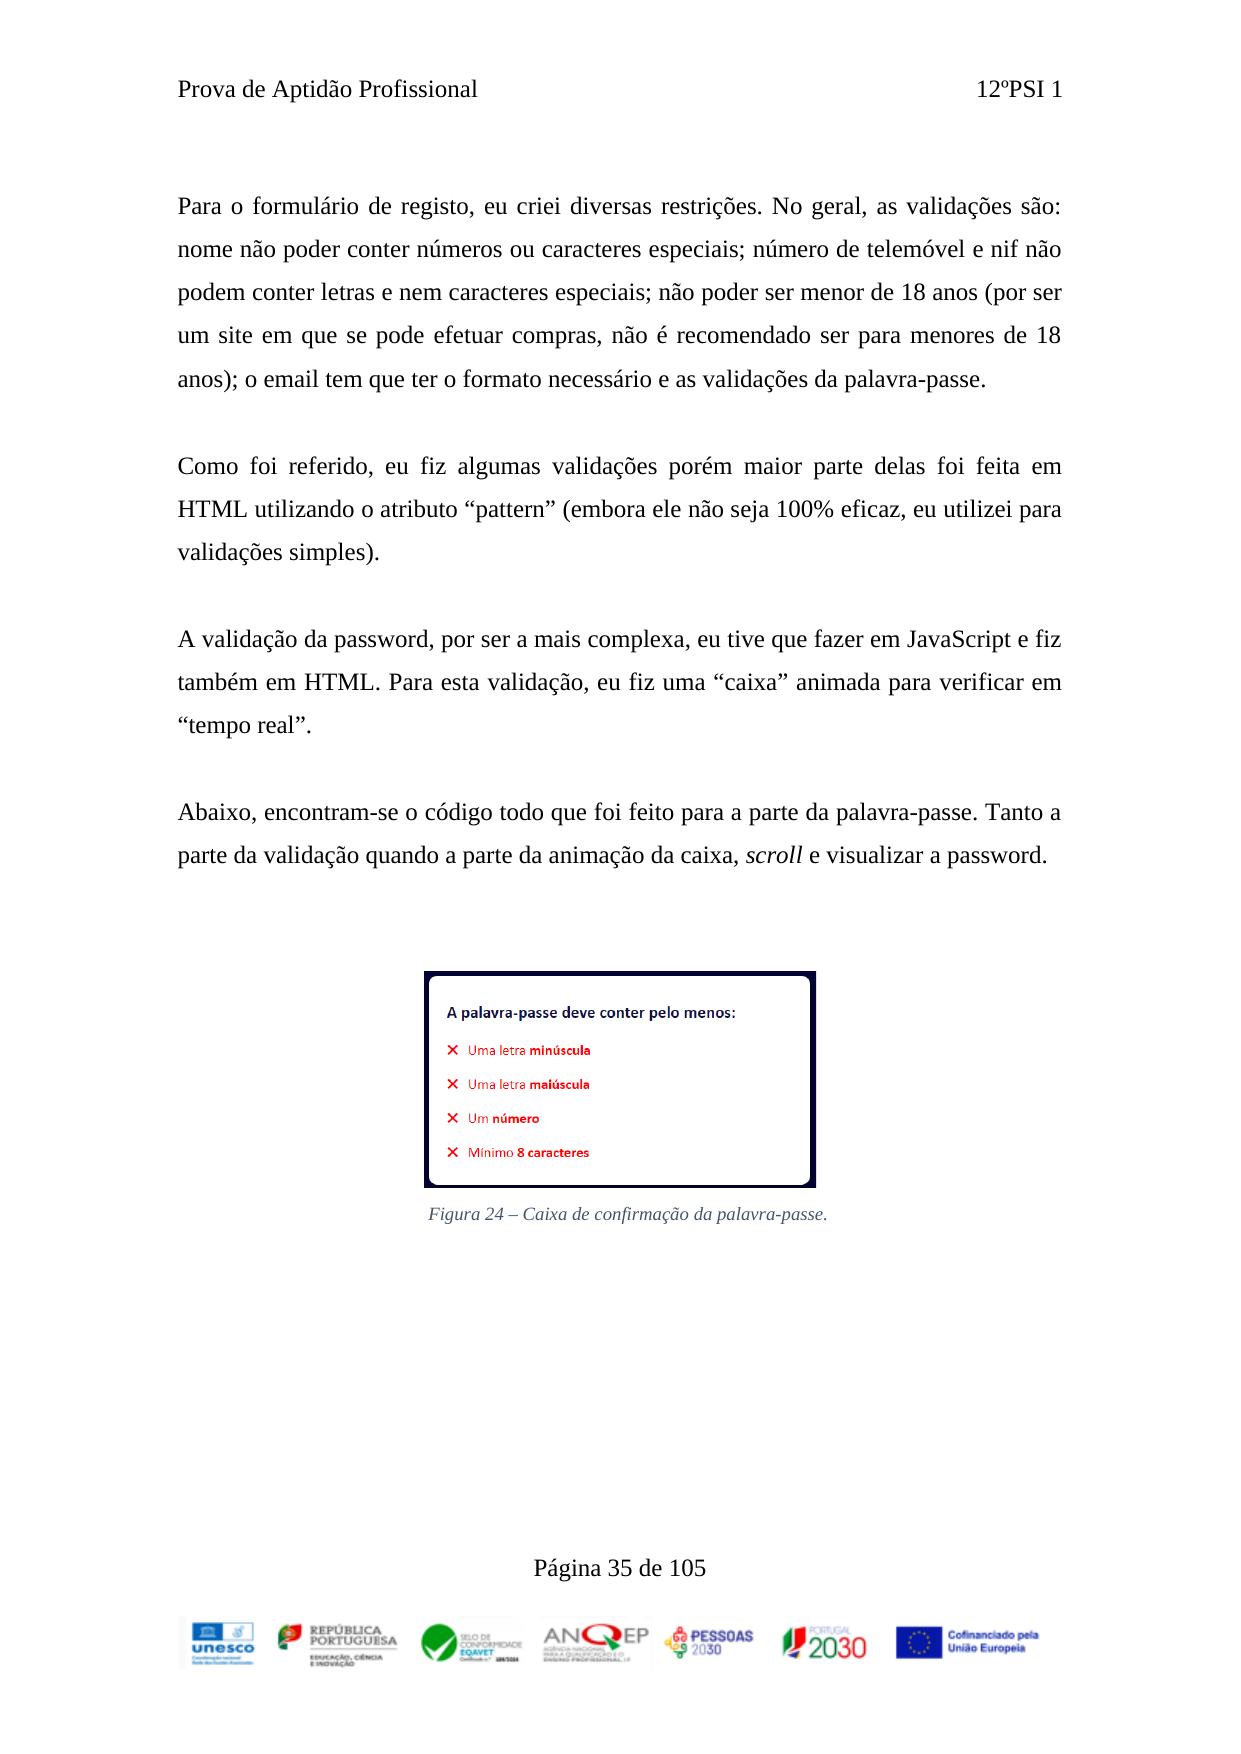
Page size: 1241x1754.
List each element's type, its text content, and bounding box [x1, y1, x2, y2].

picture [424, 971, 817, 1188]
text A validação da password, por ser a mais complexa, eu tive que fazer em JavaScript e fiz também em HTML. Para esta validação, eu fiz uma “caixa” animada para verificar em “tempo real”. [177, 624, 1063, 739]
text Abaixo, encontram-se o código todo que foi feito para a parte da palavra-passe. Tanto a parte da validação quando a parte da animação da caixa, scroll e visualizar a password. [177, 797, 1063, 869]
text Figura 24 – Caixa de confirmação da palavra-passe. [195, 1203, 1063, 1224]
text Como foi referido, eu fiz algumas validações porém maior parte delas foi feita em HTML utilizando o atributo “pattern” (embora ele não seja 100% eficaz, eu utilizei para validações simples). [177, 451, 1063, 566]
picture [177, 1615, 1084, 1677]
text Para o formulário de registo, eu criei diversas restrições. No geral, as validações são: nome não poder conter números ou caracteres especiais; número de telemóvel e nif não podem conter letras e nem caracteres especiais; não poder ser menor de 18 anos (por ser um site em que se pode efetuar compras, não é recomendado ser para menores de 18 anos); o email tem que ter o formato necessário e as validações da palavra-passe. [177, 191, 1063, 392]
